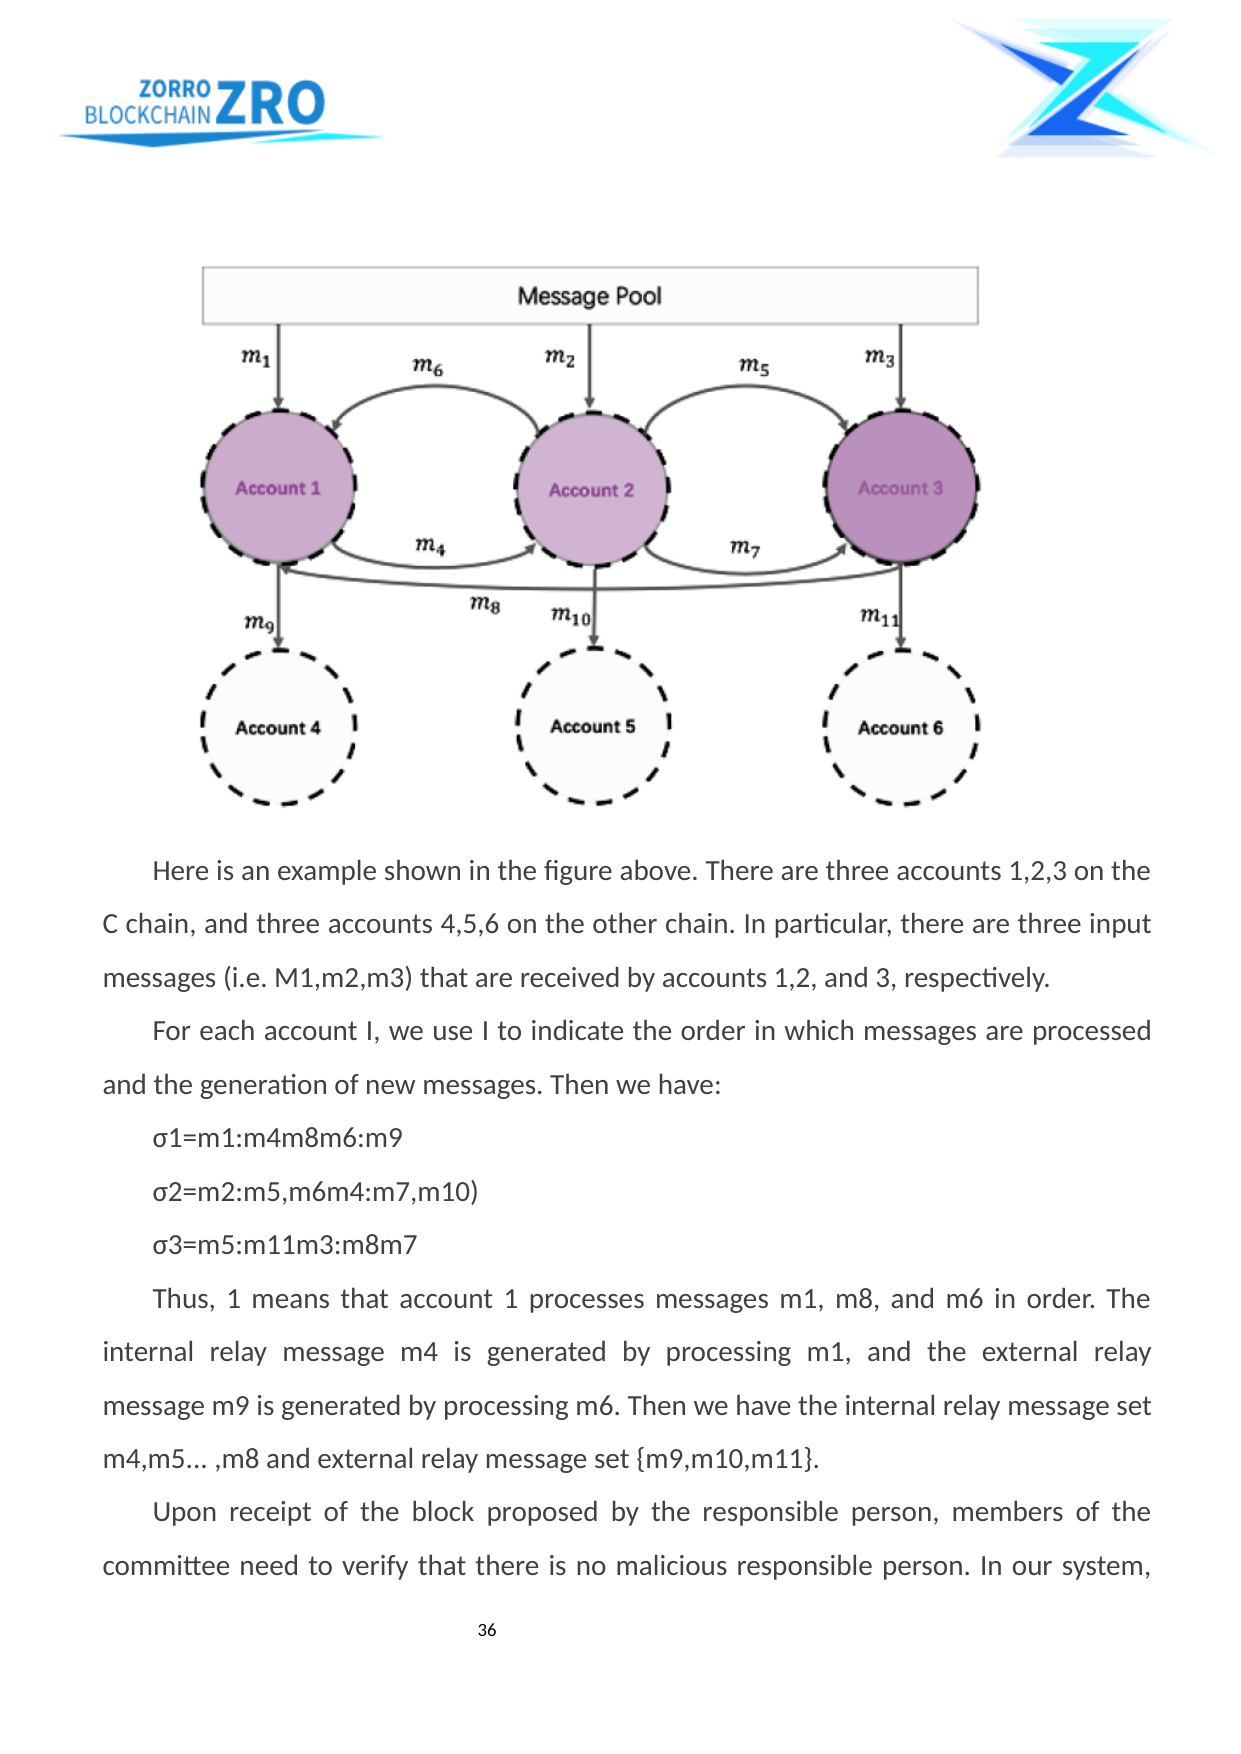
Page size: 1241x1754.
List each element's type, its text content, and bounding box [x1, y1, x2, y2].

text σ3=m5:m11m3:m8m7 [102, 1226, 1153, 1262]
picture [12, 0, 1228, 196]
text Thus, 1 means that account 1 processes messages m1, m8, and m6 in order. The internal relay message m4 is generated by processing m1, and the external relay message m9 is generated by processing m6. Then we have the internal relay message set m4,m5... ,m8 and external relay message set {m9,m10,m11}. [102, 1280, 1153, 1476]
text σ1=m1:m4m8m6:m9 [102, 1119, 1153, 1155]
text σ2=m2:m5,m6m4:m7,m10) [102, 1173, 1153, 1208]
text Here is an example shown in the figure above. There are three accounts 1,2,3 on the C chain, and three accounts 4,5,6 on the other chain. In particular, there are three input messages (i.e. M1,m2,m3) that are received by accounts 1,2, and 3, respectively. [102, 852, 1153, 995]
picture [152, 224, 1018, 835]
text For each account I, we use I to indicate the order in which messages are processed and the generation of new messages. Then we have: [102, 1012, 1153, 1102]
